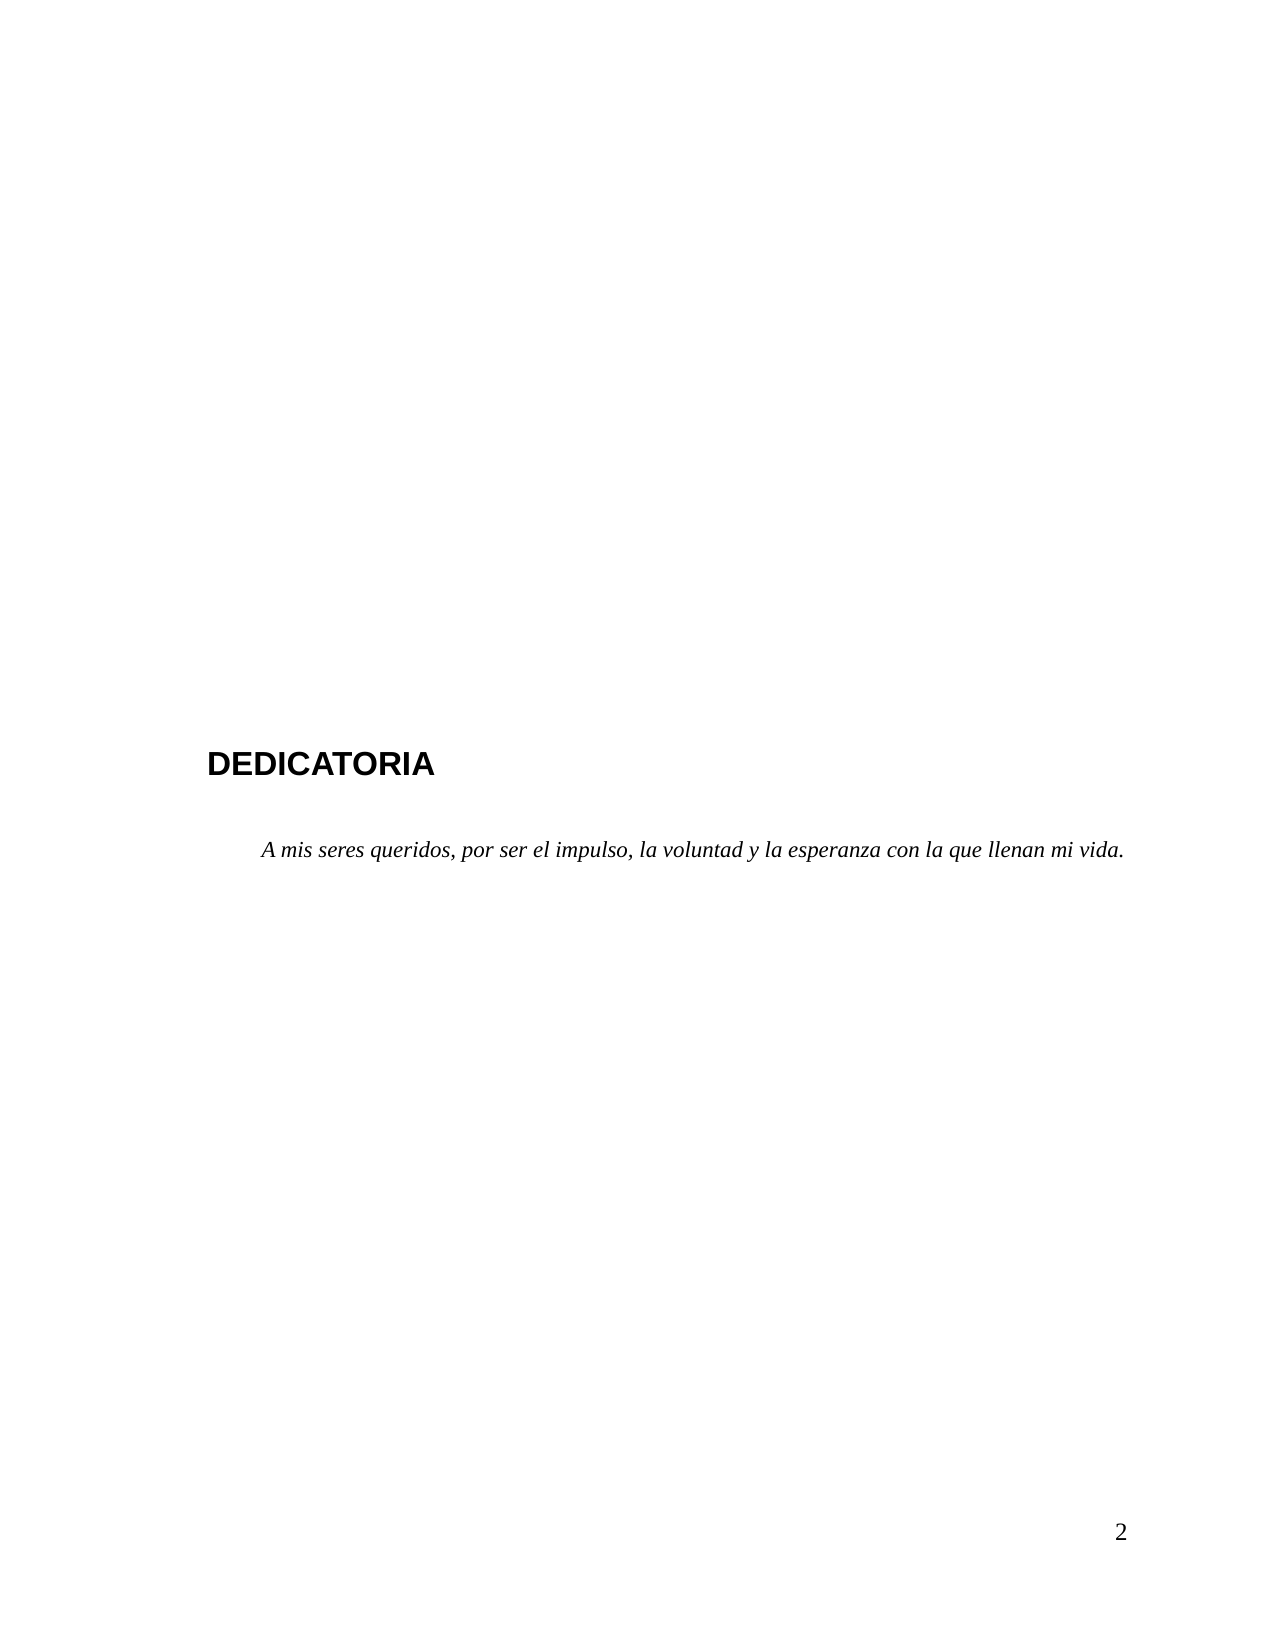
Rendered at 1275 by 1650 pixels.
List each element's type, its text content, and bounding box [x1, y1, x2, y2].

text A mis seres queridos, por ser el impulso, la voluntad y la esperanza con la que llenan mi vida. [207, 836, 1127, 862]
subtitle DEDICATORIA [207, 744, 1127, 782]
